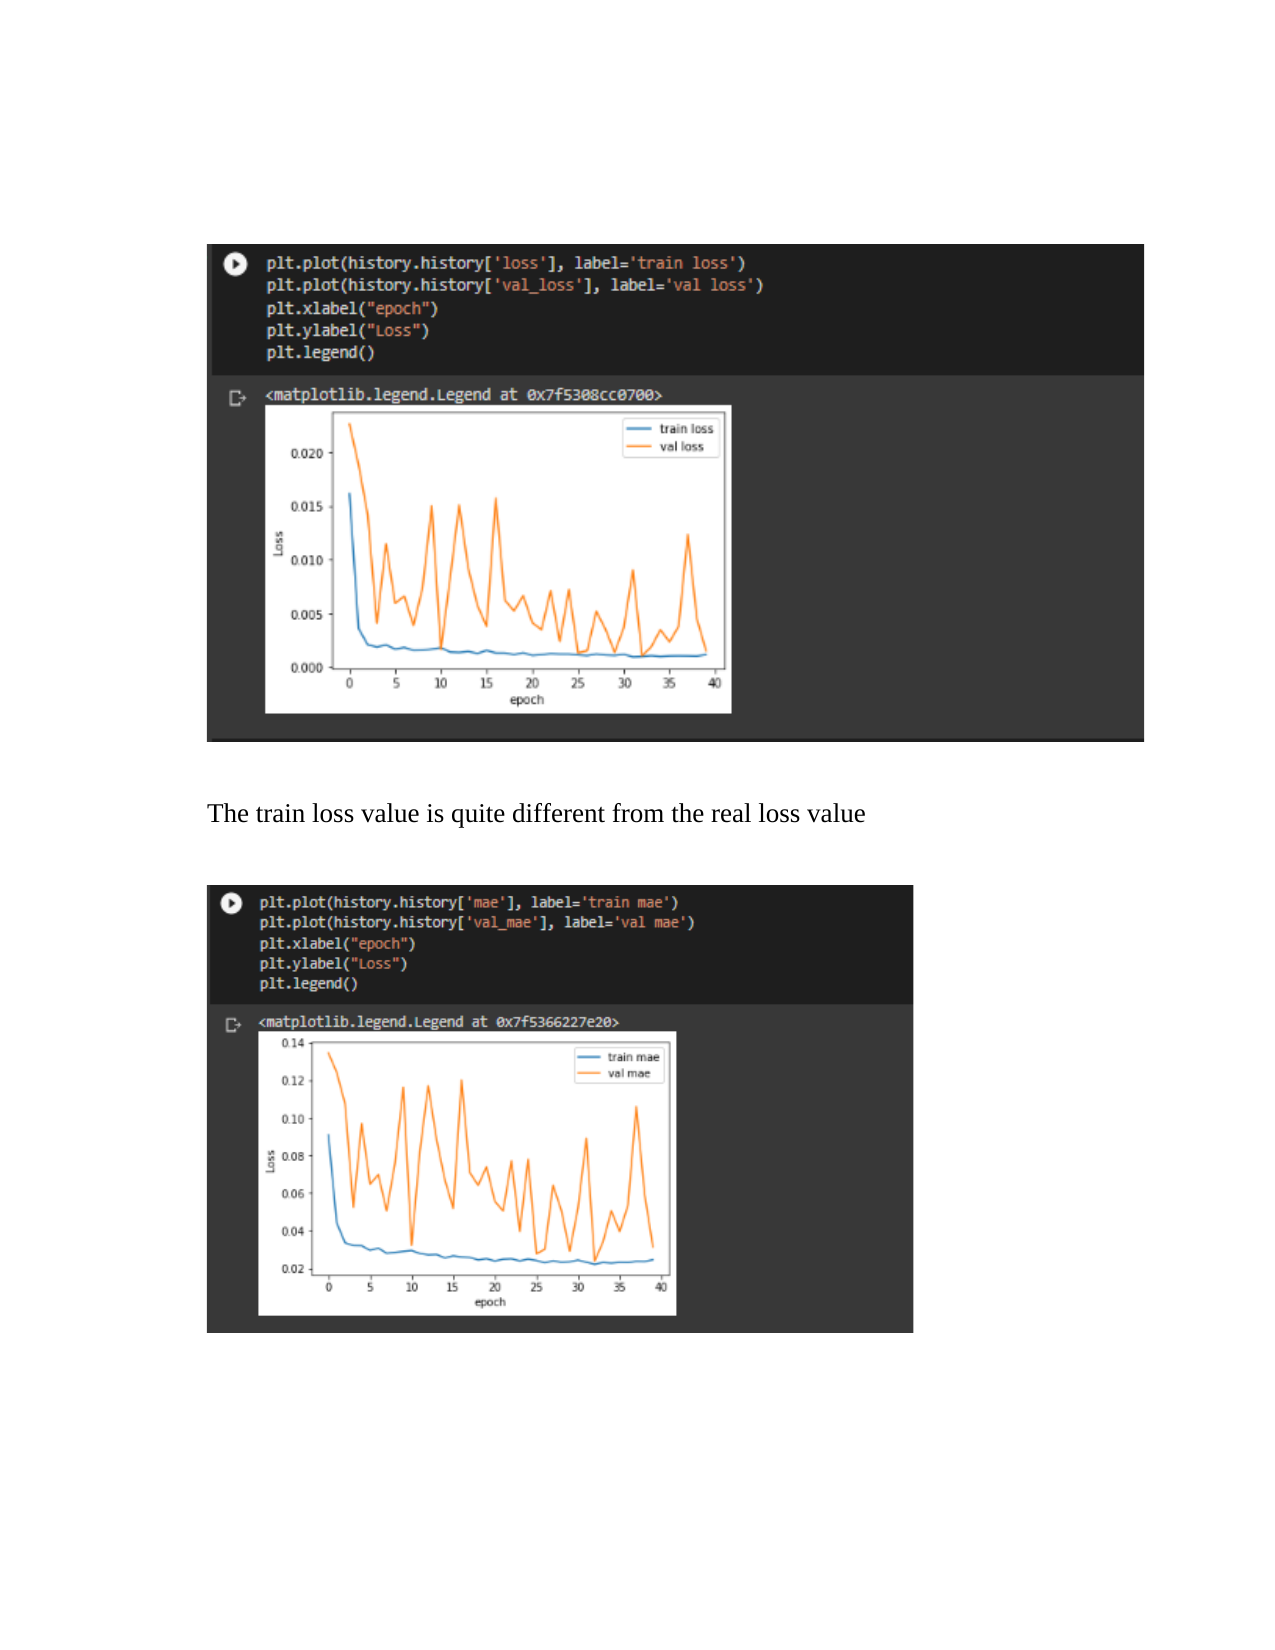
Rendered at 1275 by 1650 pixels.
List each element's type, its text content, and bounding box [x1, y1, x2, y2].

picture [206, 244, 1145, 742]
picture [206, 885, 914, 1333]
text The train loss value is quite different from the real loss value [207, 797, 1157, 828]
